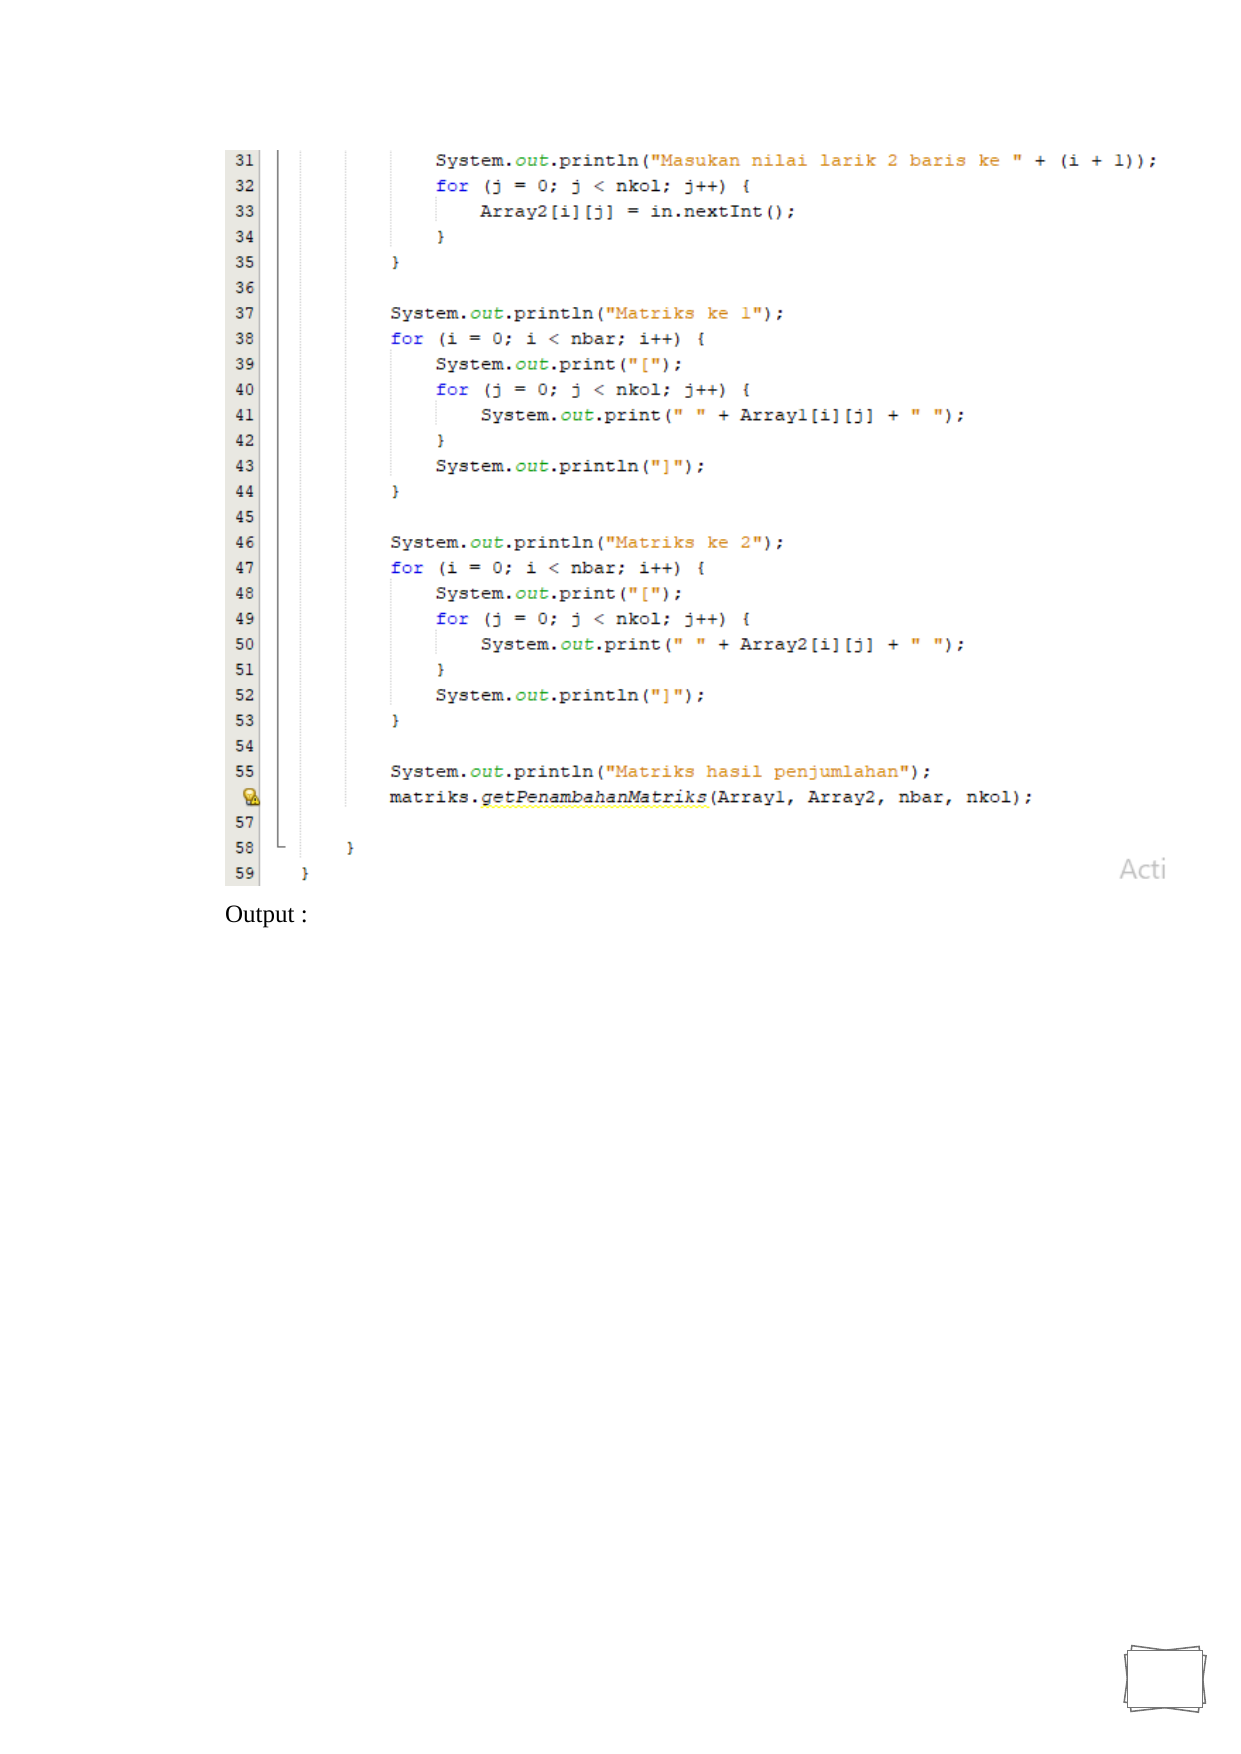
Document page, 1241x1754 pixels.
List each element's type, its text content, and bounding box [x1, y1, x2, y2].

list Output : [225, 899, 1090, 928]
picture [225, 150, 1166, 886]
